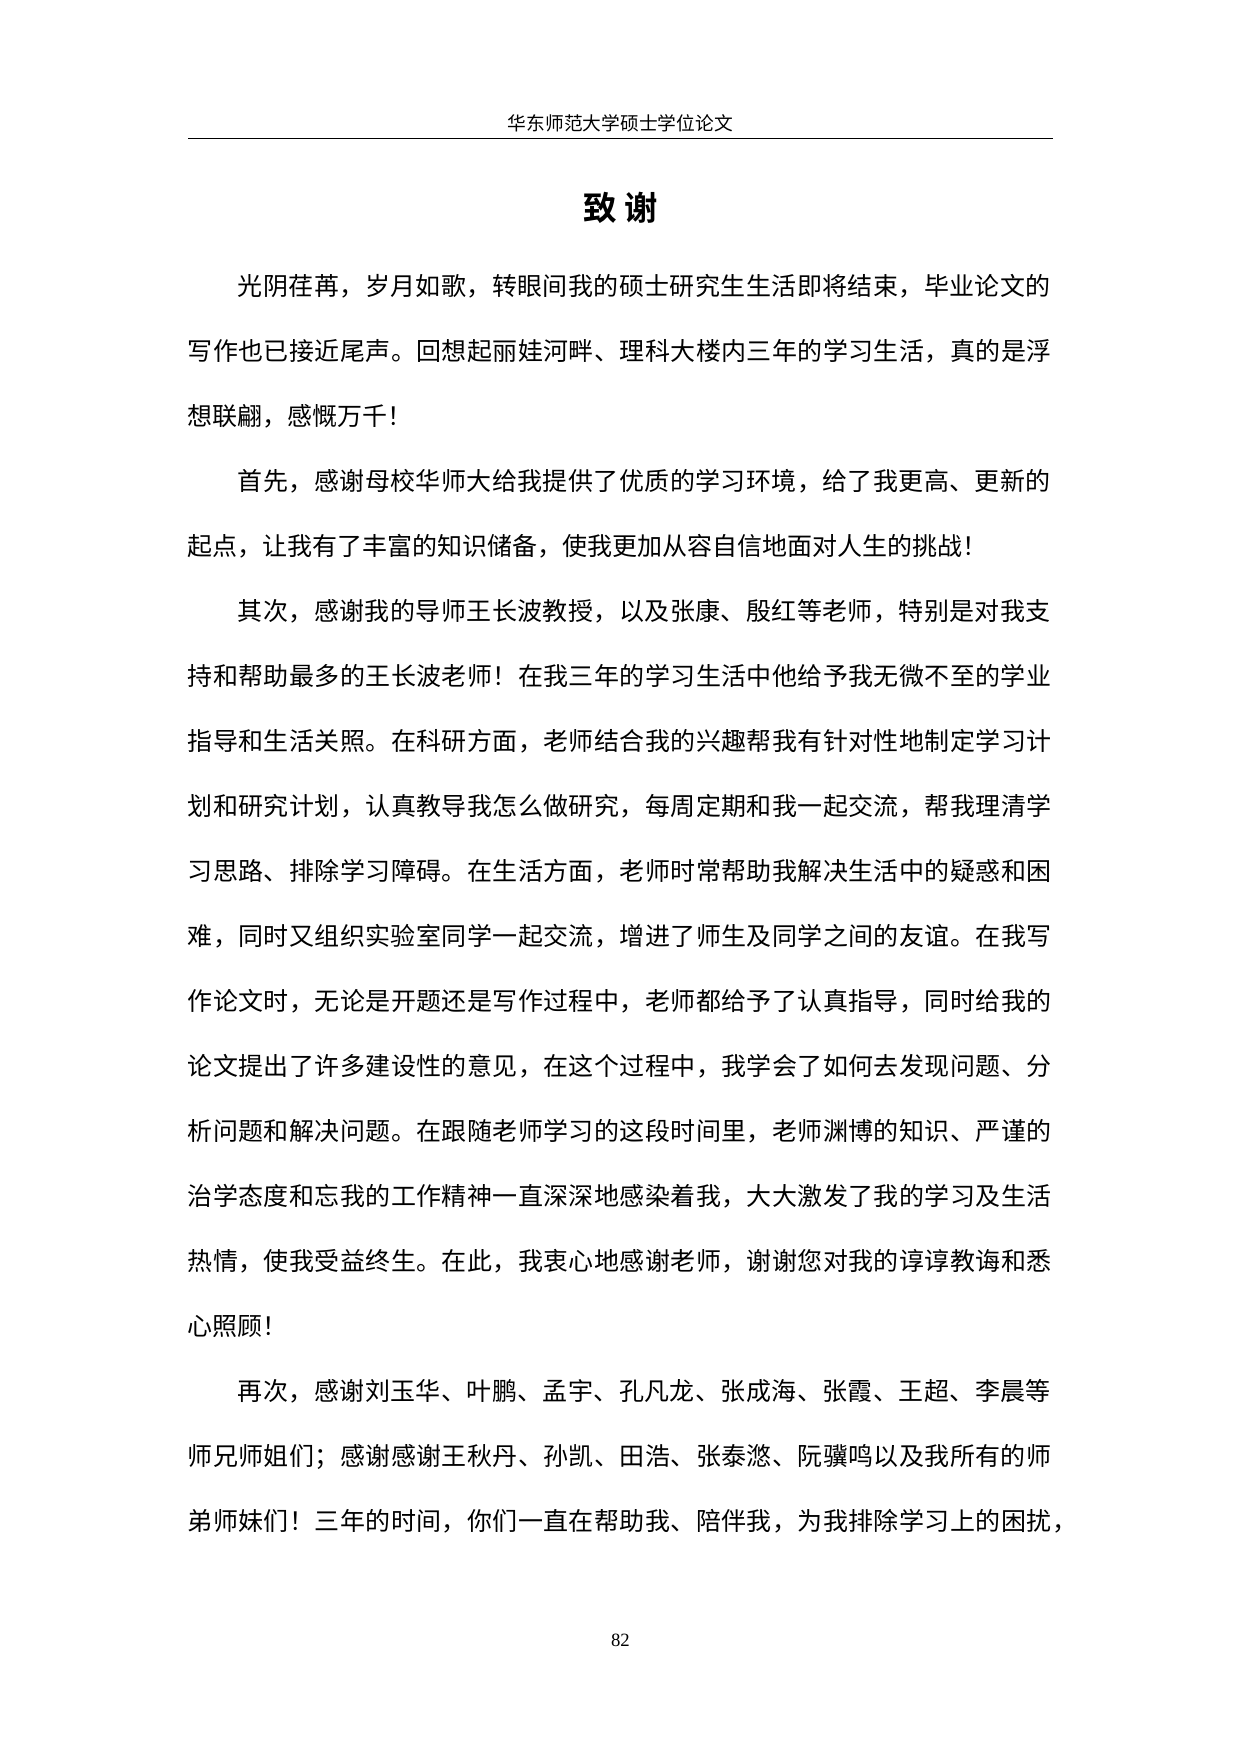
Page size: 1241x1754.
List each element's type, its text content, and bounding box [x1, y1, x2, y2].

subtitle 致 谢 [187, 175, 1053, 240]
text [187, 1357, 1053, 1552]
text 光阴荏苒，岁月如歌，转眼间我的硕士研究生生活即将结束，毕业论文的写作也已接近尾声。回想起丽娃河畔、理科大楼内三年的学习生活，真的是浮想联翩，感慨万千！ [187, 252, 1053, 447]
text 首先，感谢母校华师大给我提供了优质的学习环境，给了我更高、更新的起点，让我有了丰富的知识储备，使我更加从容自信地面对人生的挑战！ [187, 447, 1053, 577]
text 其次，感谢我的导师王长波教授，以及张康、殷红等老师，特别是对我支持和帮助最多的王长波老师！在我三年的学习生活中他给予我无微不至的学业指导和生活关照。在科研方面，老师结合我的兴趣帮我有针对性地制定学习计划和研究计划，认真教导我怎么做研究，每周定期和我一起交流，帮我理清学习思路、排除学习障碍。在生活方面，老师时常帮助我解决生活中的疑惑和困难，同时又组织实验室同学一起交流，增进了师生及同学之间的友谊。在我写作论文时，无论是开题还是写作过程中，老师都给予了认真指导，同时给我的论文提出了许多建设性的意见，在这个过程中，我学会了如何去发现问题、分析问题和解决问题。在跟随老师学习的这段时间里，老师渊博的知识、严谨的治学态度和忘我的工作精神一直深深地感染着我，大大激发了我的学习及生活热情，使我受益终生。在此，我衷心地感谢老师，谢谢您对我的谆谆教诲和悉心照顾！ [187, 577, 1053, 1357]
